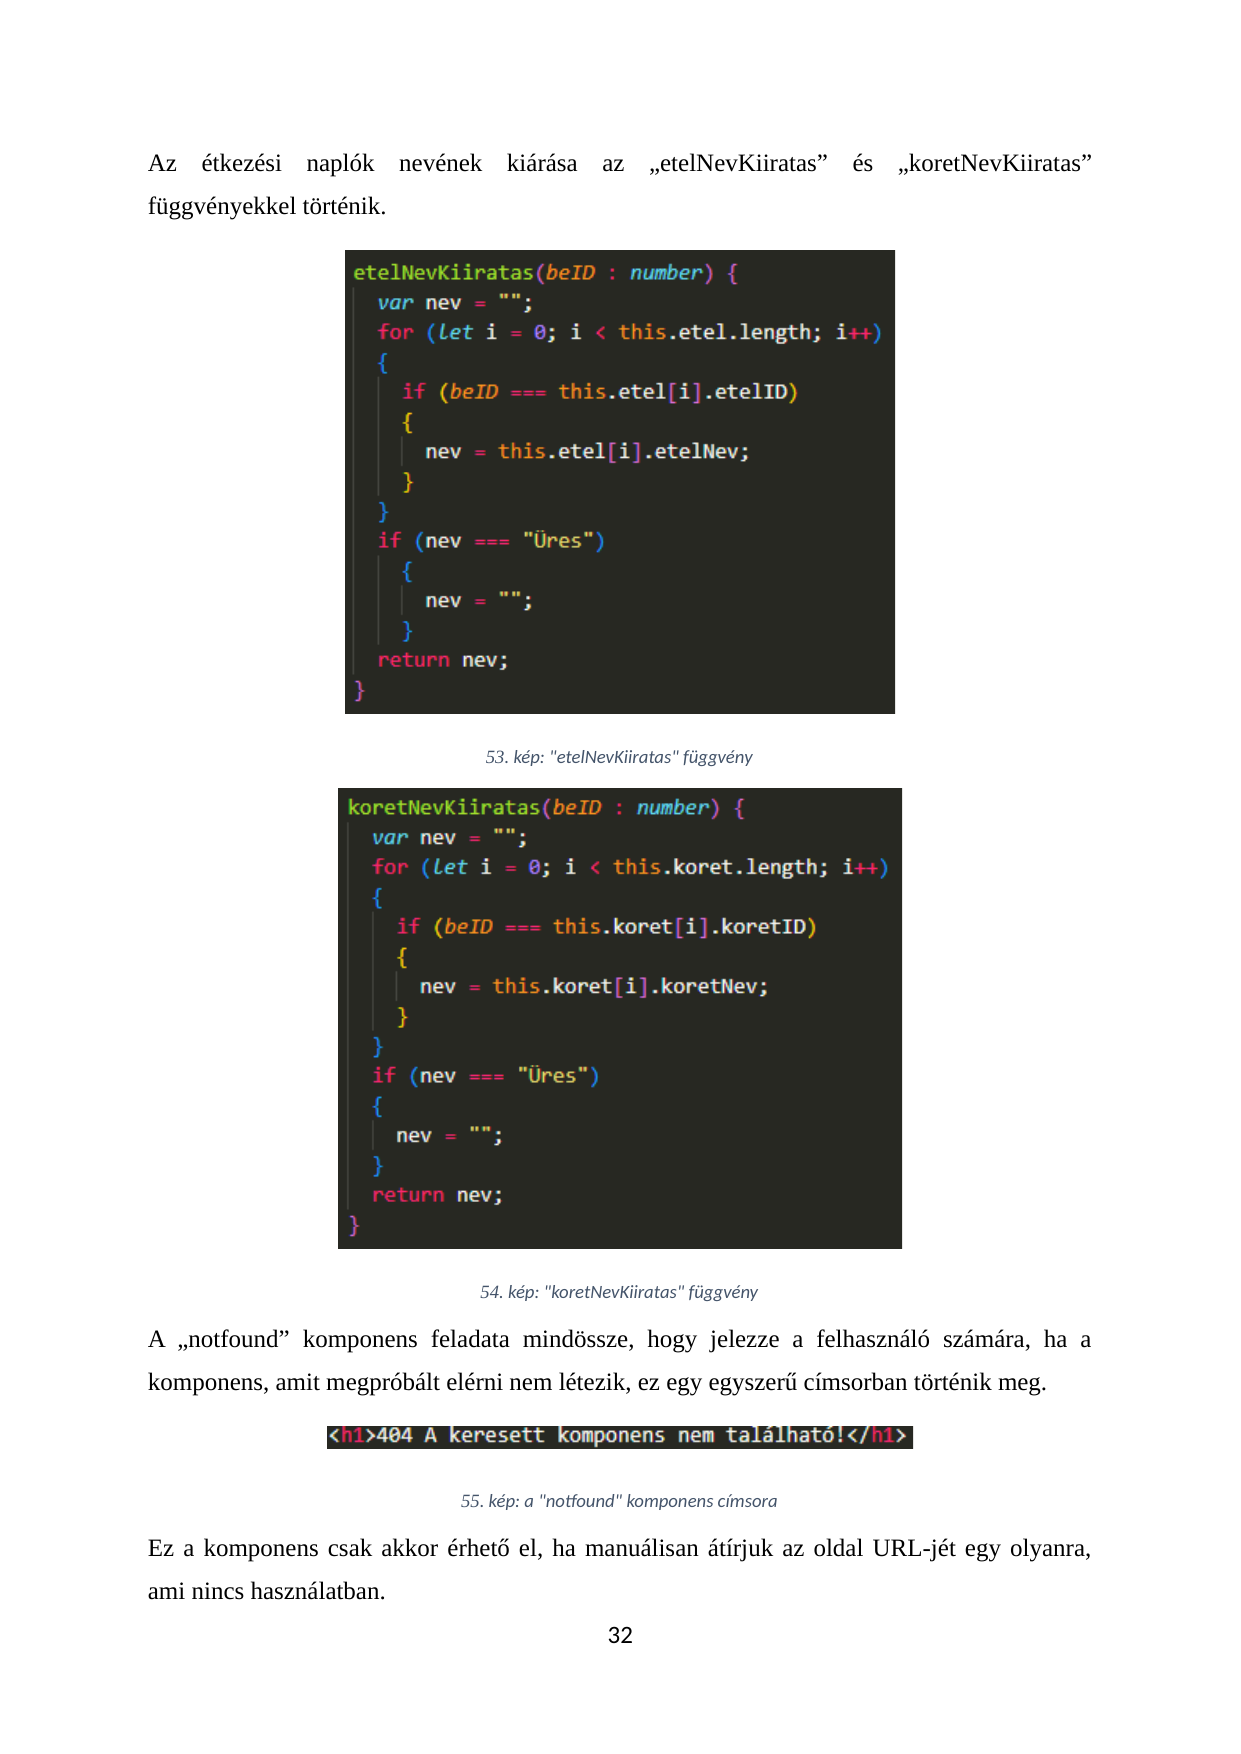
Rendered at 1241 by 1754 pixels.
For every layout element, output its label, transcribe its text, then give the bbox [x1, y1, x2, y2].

text 53. kép: "etelNevKiiratas" függvény [148, 745, 1092, 768]
text Az étkezési naplók nevének kiárása az „etelNevKiiratas” és „koretNevKiiratas” függvényekkel történik. [148, 148, 1092, 219]
picture [327, 1426, 914, 1449]
picture [345, 250, 896, 714]
picture [338, 788, 903, 1249]
text A „notfound” komponens feladata mindössze, hogy jelezze a felhasználó számára, ha a komponens, amit megpróbált elérni nem létezik, ez egy egyszerű címsorban történik meg. [148, 1324, 1092, 1396]
text Ez a komponens csak akkor érhető el, ha manuálisan átírjuk az oldal URL-jét egy olyanra, ami nincs használatban. [148, 1533, 1092, 1605]
text 55. kép: a "notfound" komponens címsora [148, 1489, 1092, 1512]
text 54. kép: "koretNevKiiratas" függvény [148, 1280, 1092, 1303]
